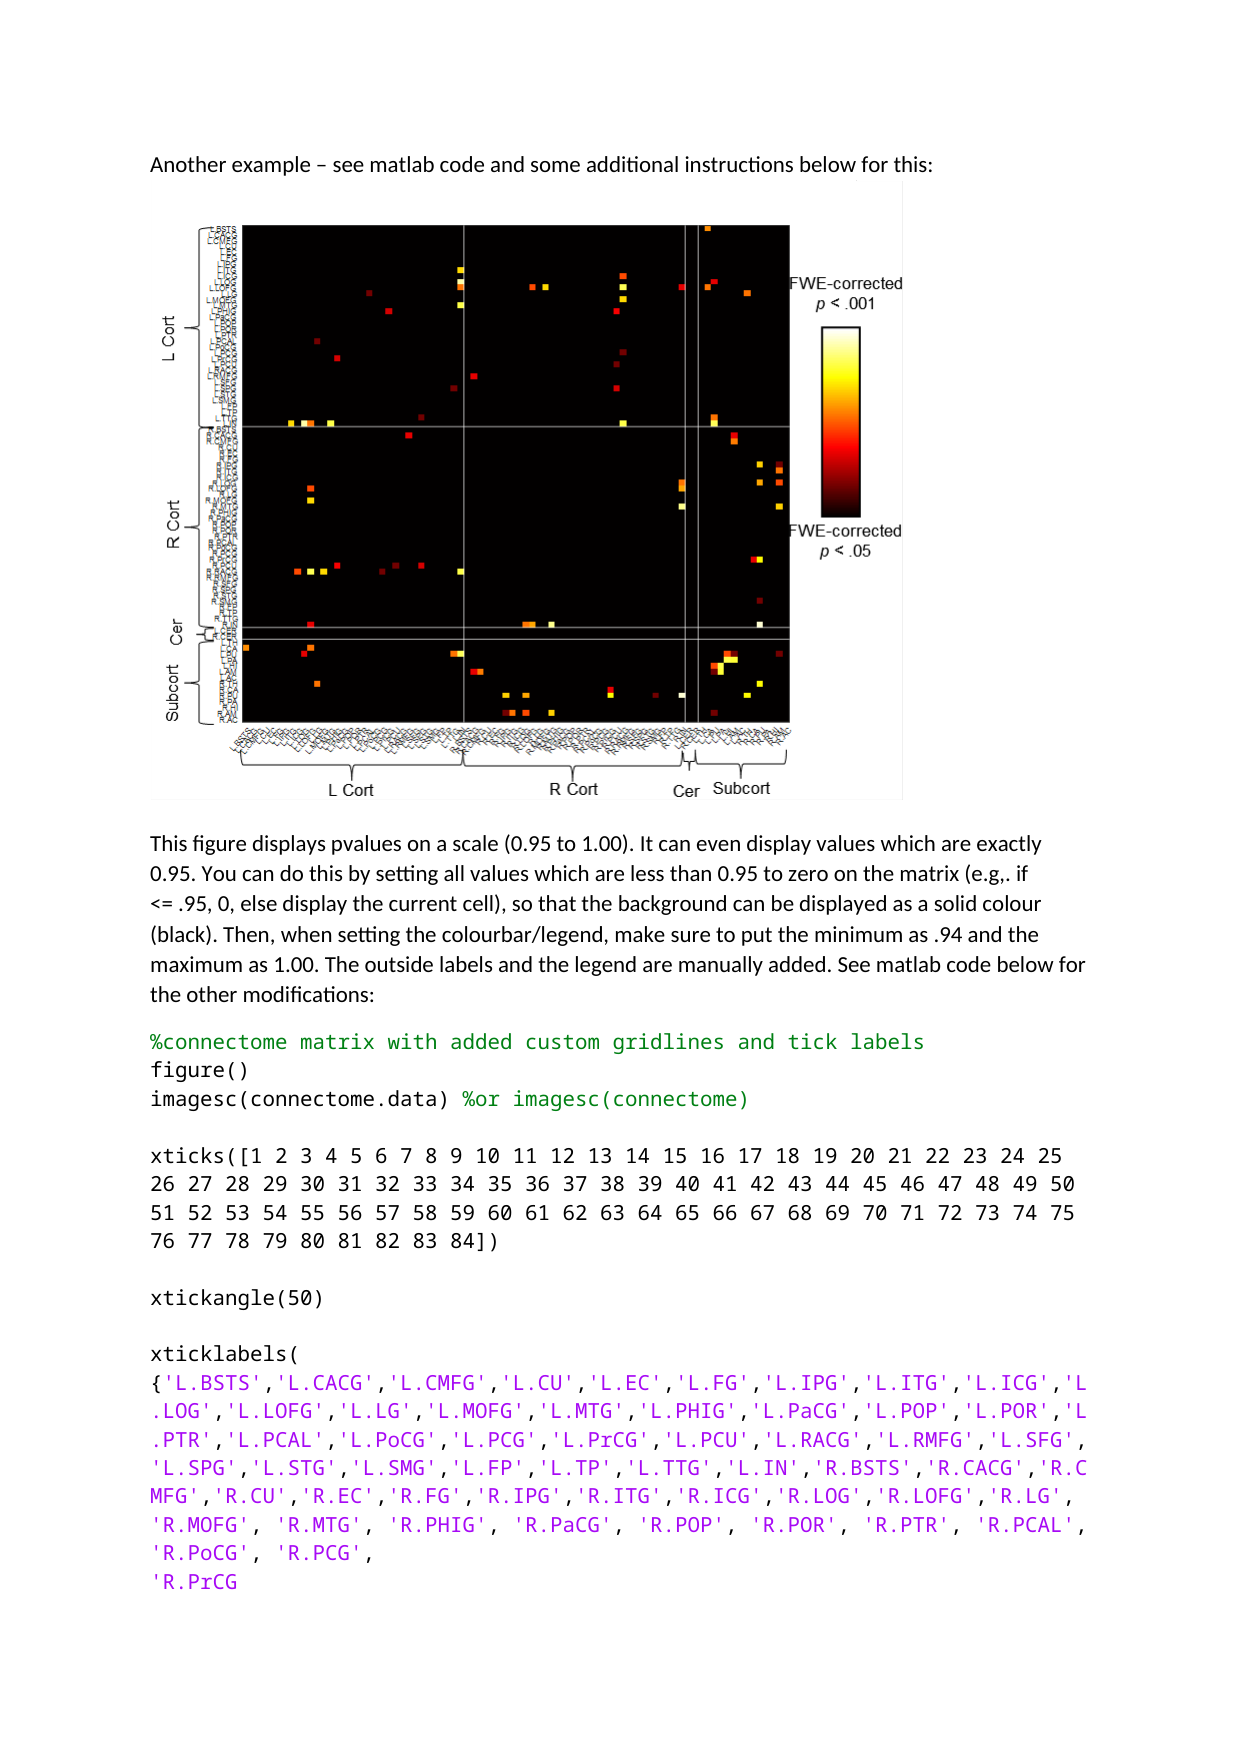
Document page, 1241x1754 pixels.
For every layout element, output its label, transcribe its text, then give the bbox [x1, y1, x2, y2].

text imagesc(connectome.data) %or imagesc(connectome) [150, 1084, 1090, 1112]
text This figure displays pvalues on a scale (0.95 to 1.00). It can even display values which are exactly 0.95. You can do this by setting all values which are less than 0.95 to zero on the matrix (e.g,. if <= .95, 0, else display the current cell), so that the background can be displayed as a solid colour (black). Then, when setting the colourbar/legend, make sure to put the minimum as .94 and the maximum as 1.00. The outside labels and the legend are manually added. See matlab code below for the other modifications: [150, 829, 1090, 1008]
text figure() [150, 1056, 1090, 1084]
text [150, 1311, 1090, 1595]
text xtickangle(50) [150, 1283, 1090, 1311]
text xticks([1 2 3 4 5 6 7 8 9 10 11 12 13 14 15 16 17 18 19 20 21 22 23 24 25 26 27 28 29 30 31 32 33 34 35 36 37 38 39 40 41 42 43 44 45 46 47 48 49 50 51 52 53 54 55 56 57 58 59 60 61 62 63 64 65 66 67 68 69 70 71 72 73 74 75 76 77 78 79 80 81 82 83 84]) [150, 1141, 1090, 1254]
picture [150, 180, 952, 811]
text %connectome matrix with added custom gridlines and tick labels [150, 1027, 1090, 1056]
